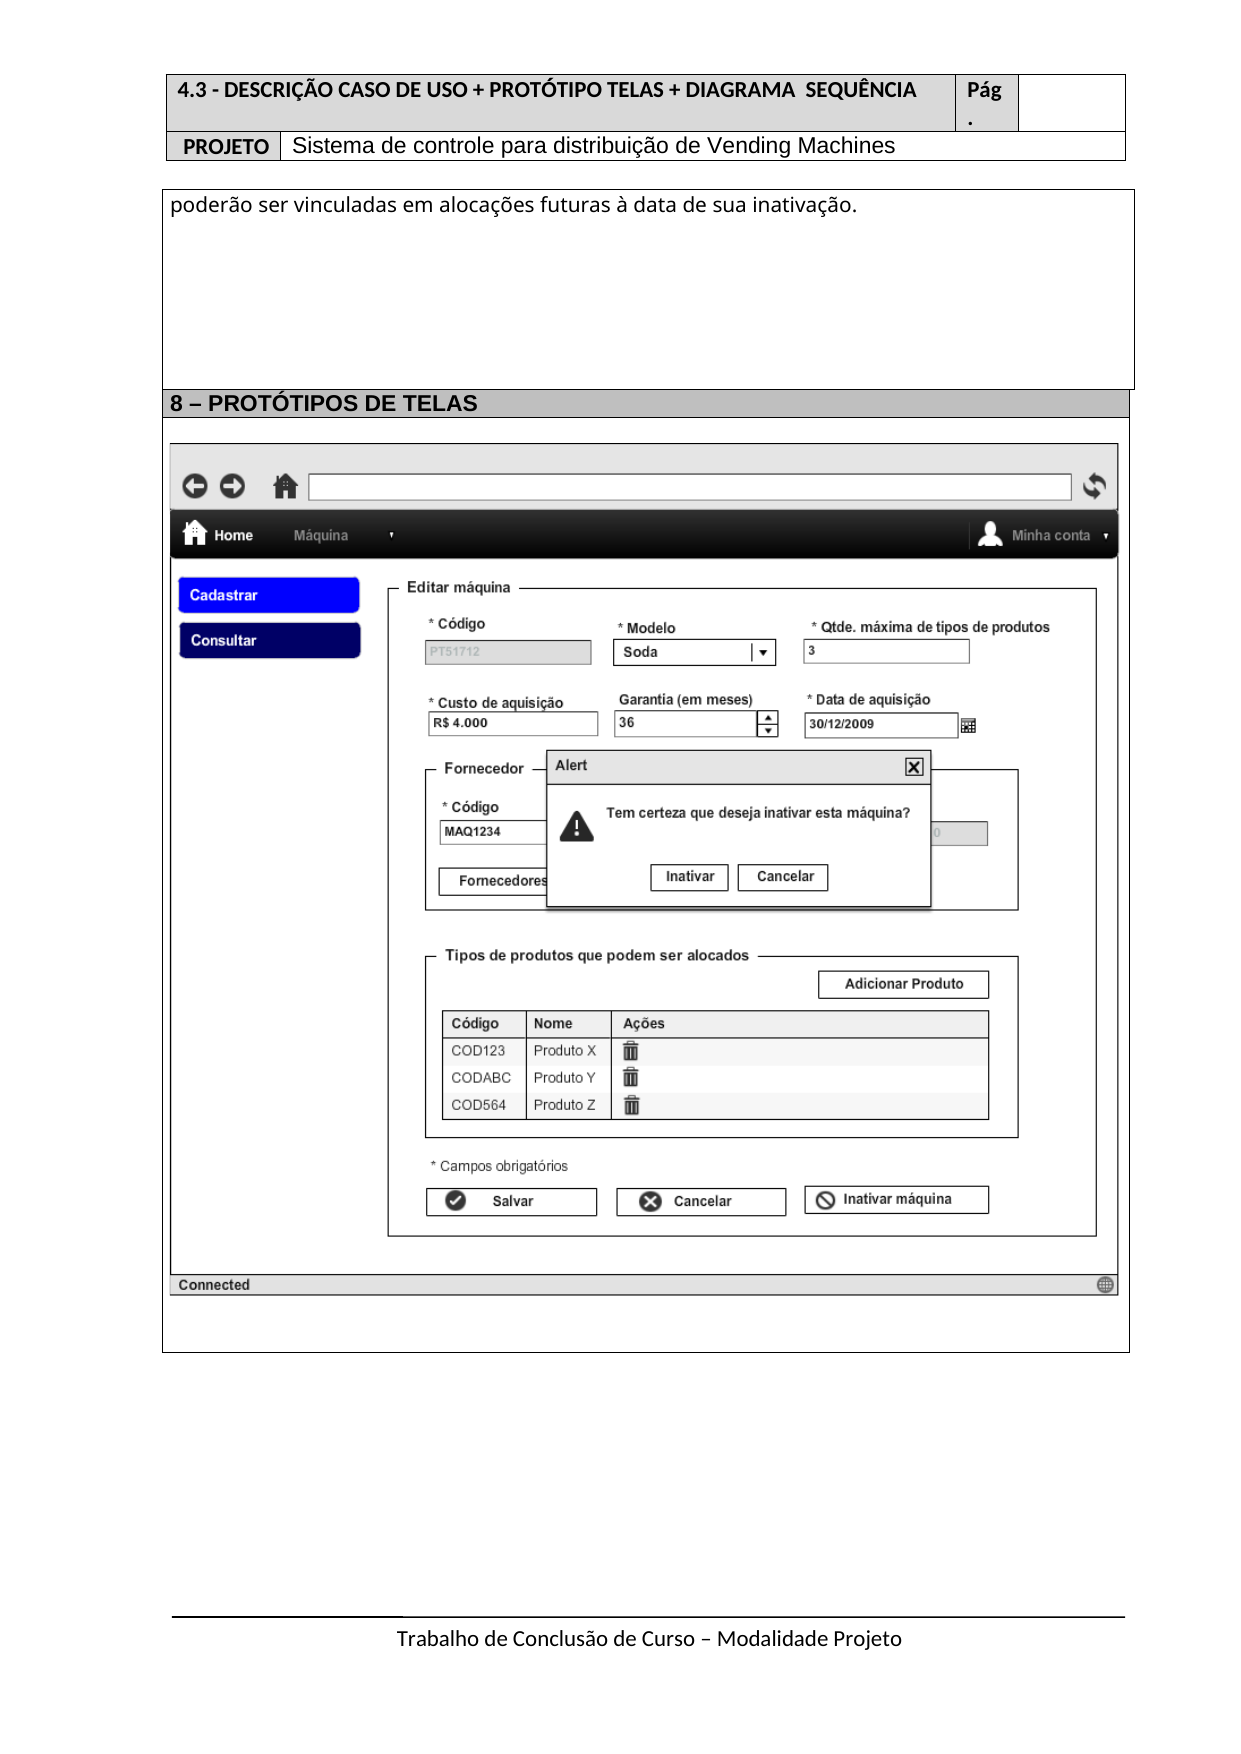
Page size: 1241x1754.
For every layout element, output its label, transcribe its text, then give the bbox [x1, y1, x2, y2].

table_cell [163, 418, 1129, 1352]
table_cell 8 – PROTÓTIPOS DE TELAS [163, 390, 1129, 417]
picture [169, 443, 1123, 1299]
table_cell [163, 190, 1134, 389]
